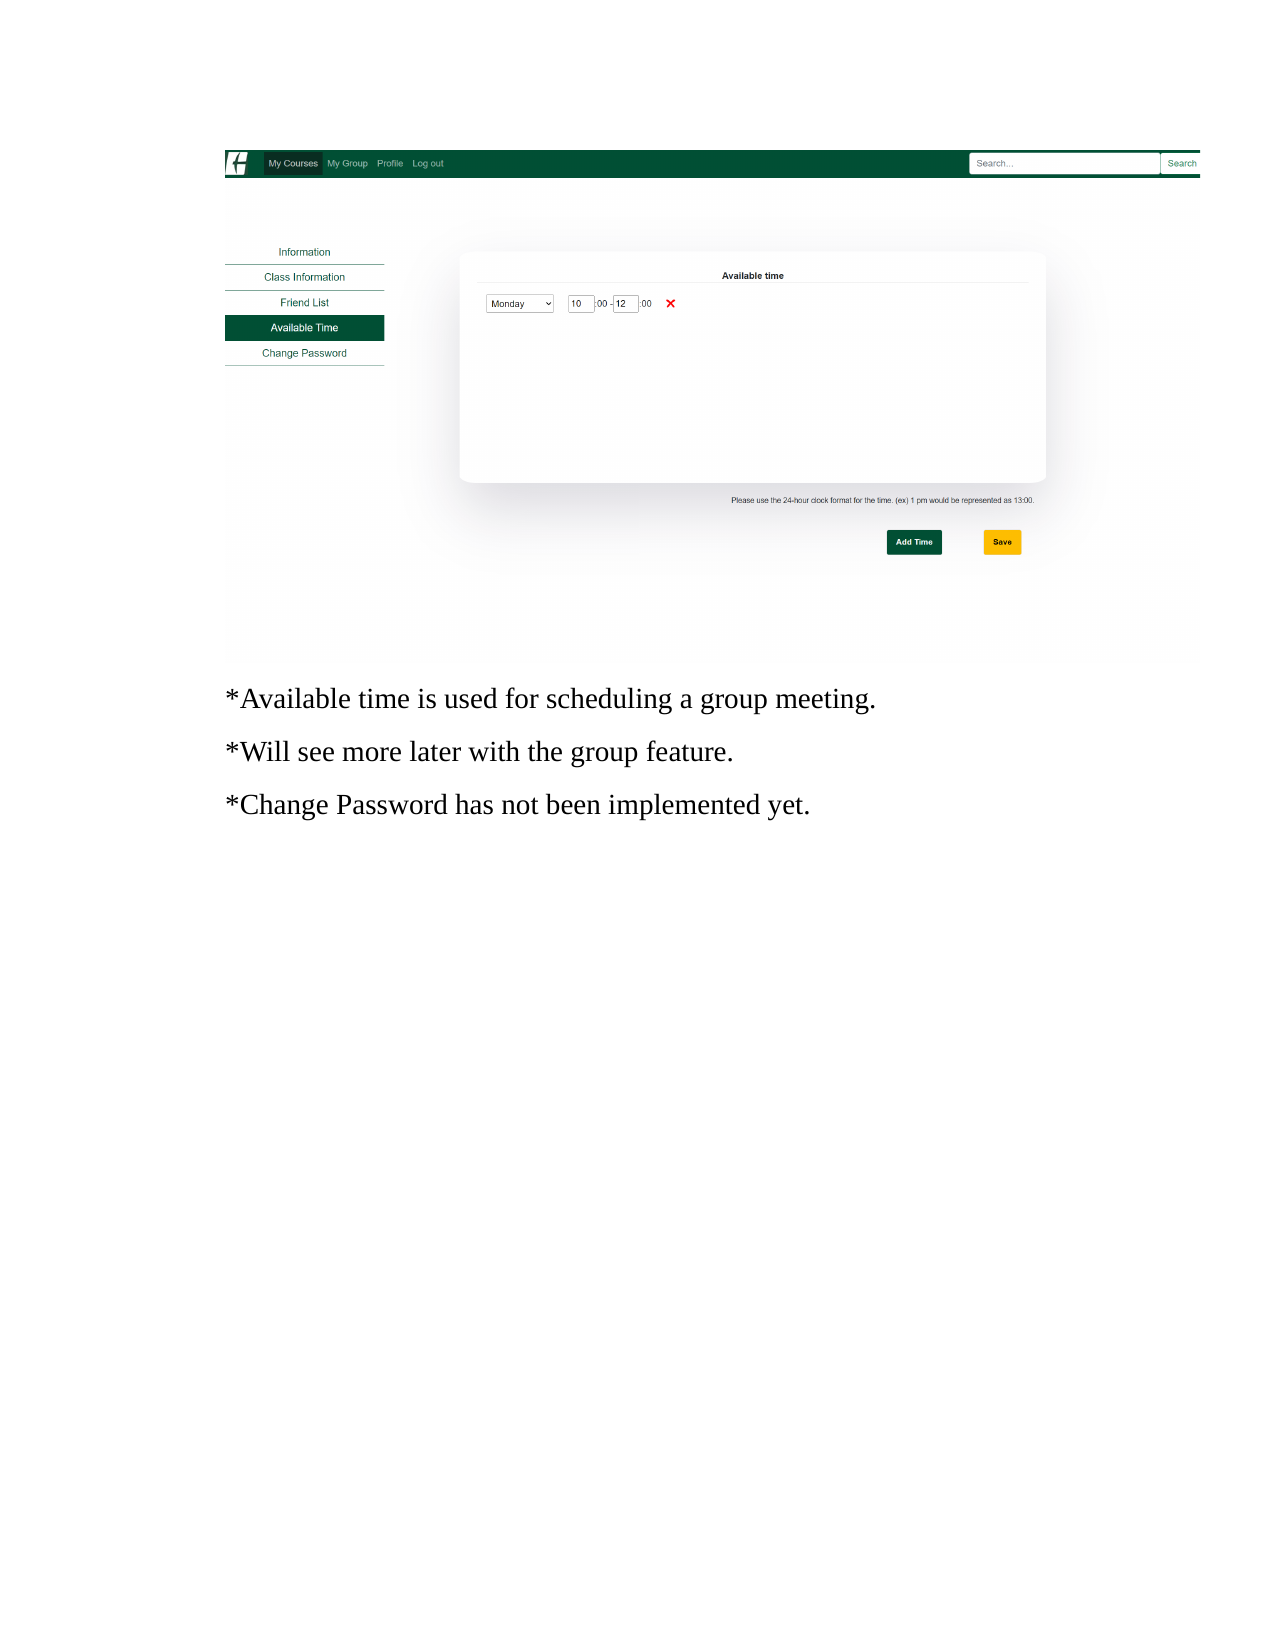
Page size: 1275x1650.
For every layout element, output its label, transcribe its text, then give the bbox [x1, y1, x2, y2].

text *Change Password has not been implemented yet. [150, 787, 1125, 821]
text *Will see more later with the group feature. [150, 734, 1125, 768]
text *Available time is used for scheduling a group meeting. [150, 681, 1125, 715]
picture [225, 150, 1200, 663]
